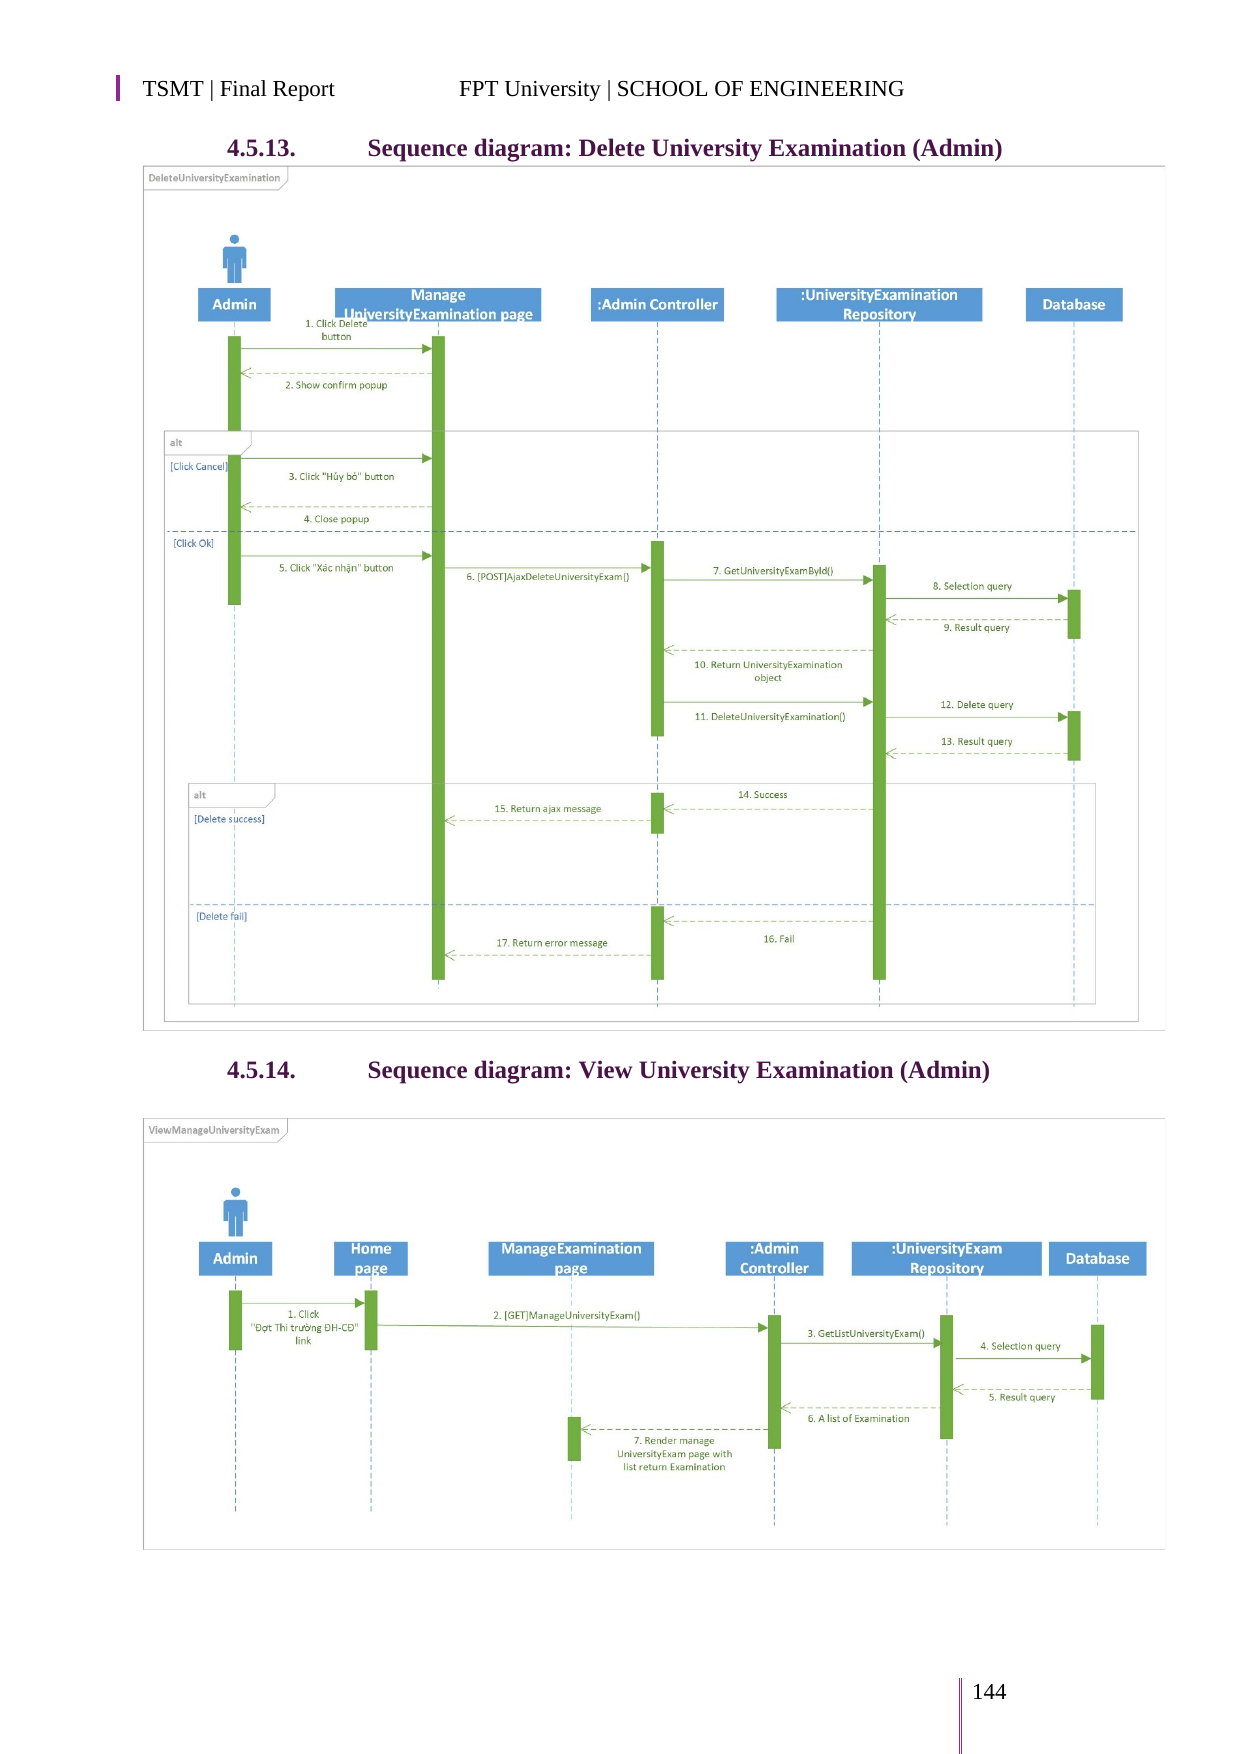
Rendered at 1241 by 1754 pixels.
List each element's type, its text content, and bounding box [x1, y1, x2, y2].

subtitle Sequence diagram: Delete University Examination (Admin) [227, 133, 1165, 161]
picture [142, 1118, 1166, 1550]
picture [142, 165, 1166, 1031]
subtitle Sequence diagram: View University Examination (Admin) [227, 1055, 1165, 1083]
